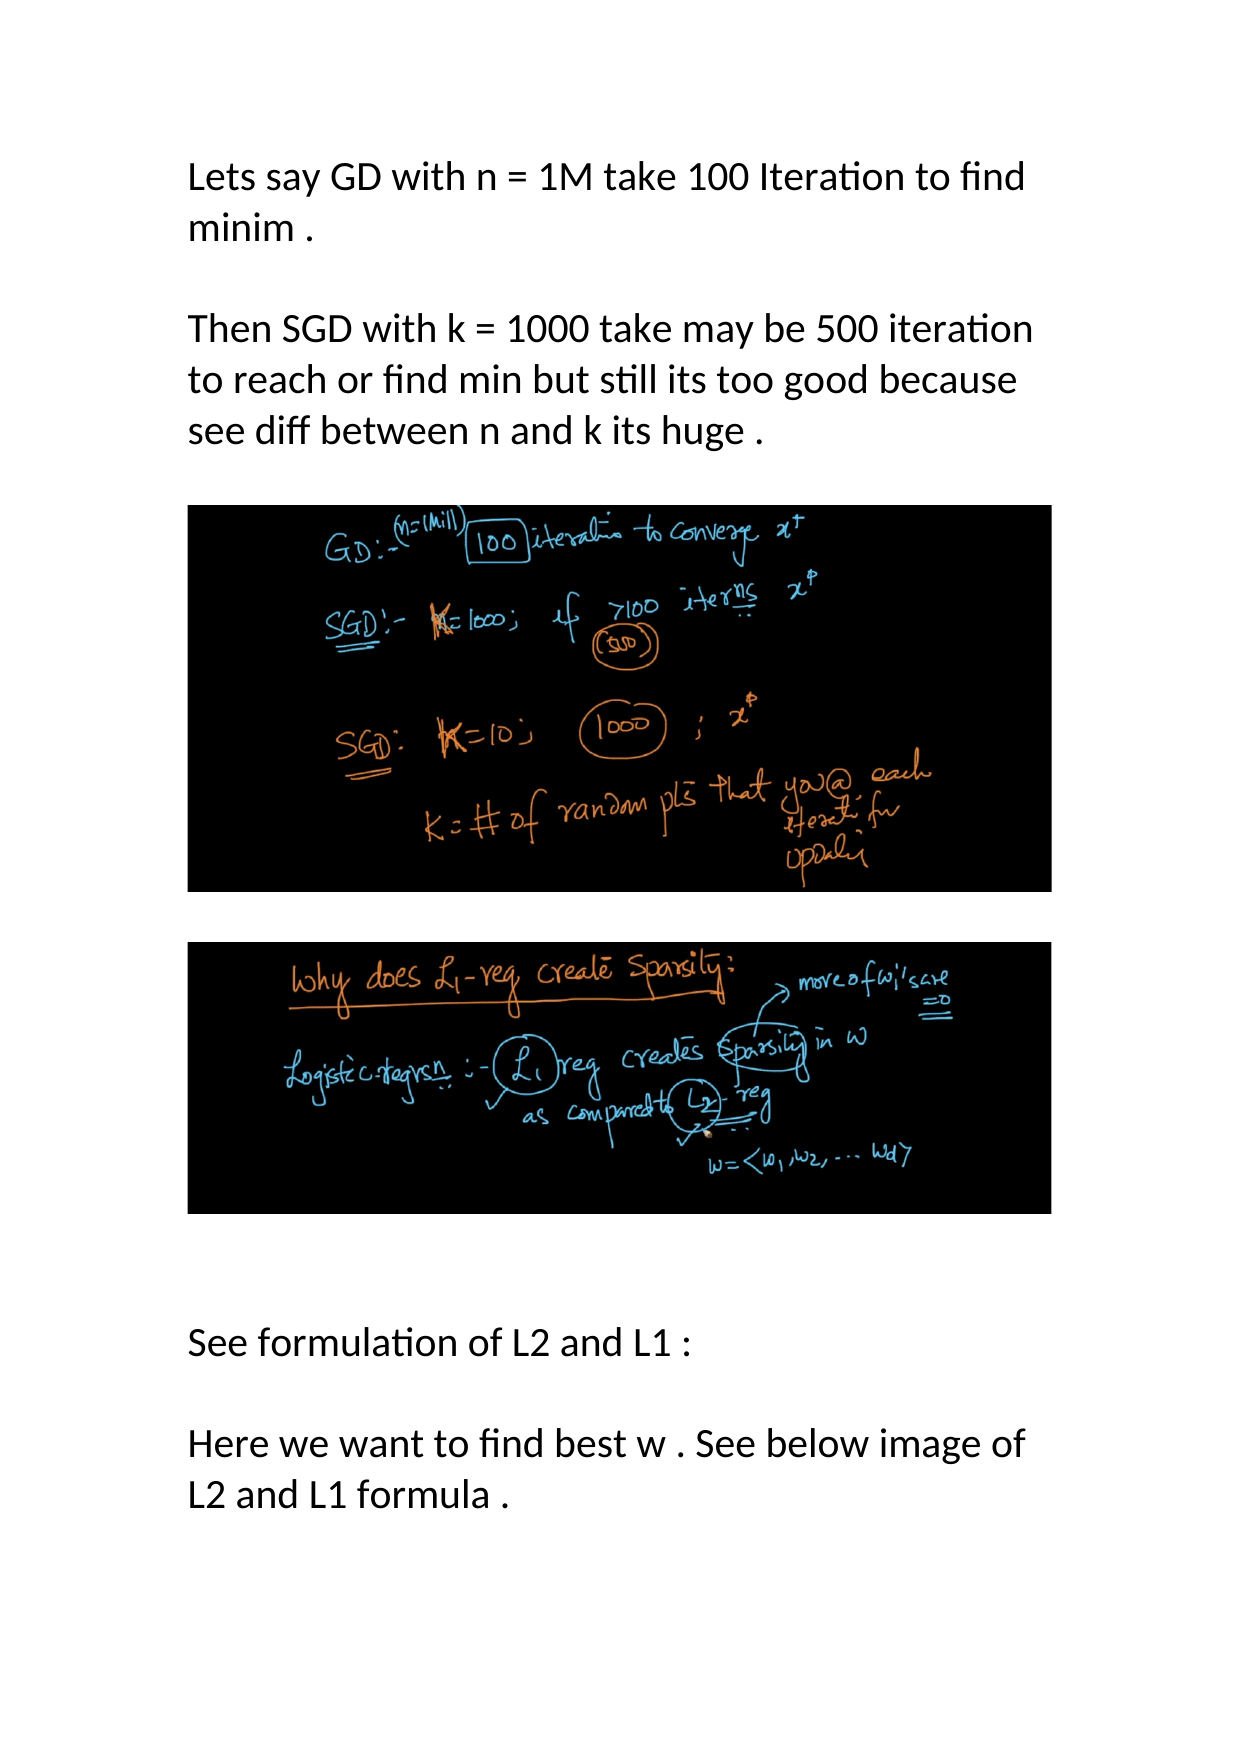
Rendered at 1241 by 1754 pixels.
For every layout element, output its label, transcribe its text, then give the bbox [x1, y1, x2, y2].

list Then SGD with k = 1000 take may be 500 iteration to reach or find min but still its too good because see diff between n and k its huge . [187, 302, 1053, 455]
list See formulation of L2 and L1 : [187, 1316, 1053, 1366]
list Here we want to find best w . See below image of L2 and L1 formula . [187, 1417, 1053, 1519]
list Lets say GD with n = 1M take 100 Iteration to find minim . [187, 150, 1053, 252]
picture [187, 505, 1052, 892]
picture [187, 942, 1052, 1214]
